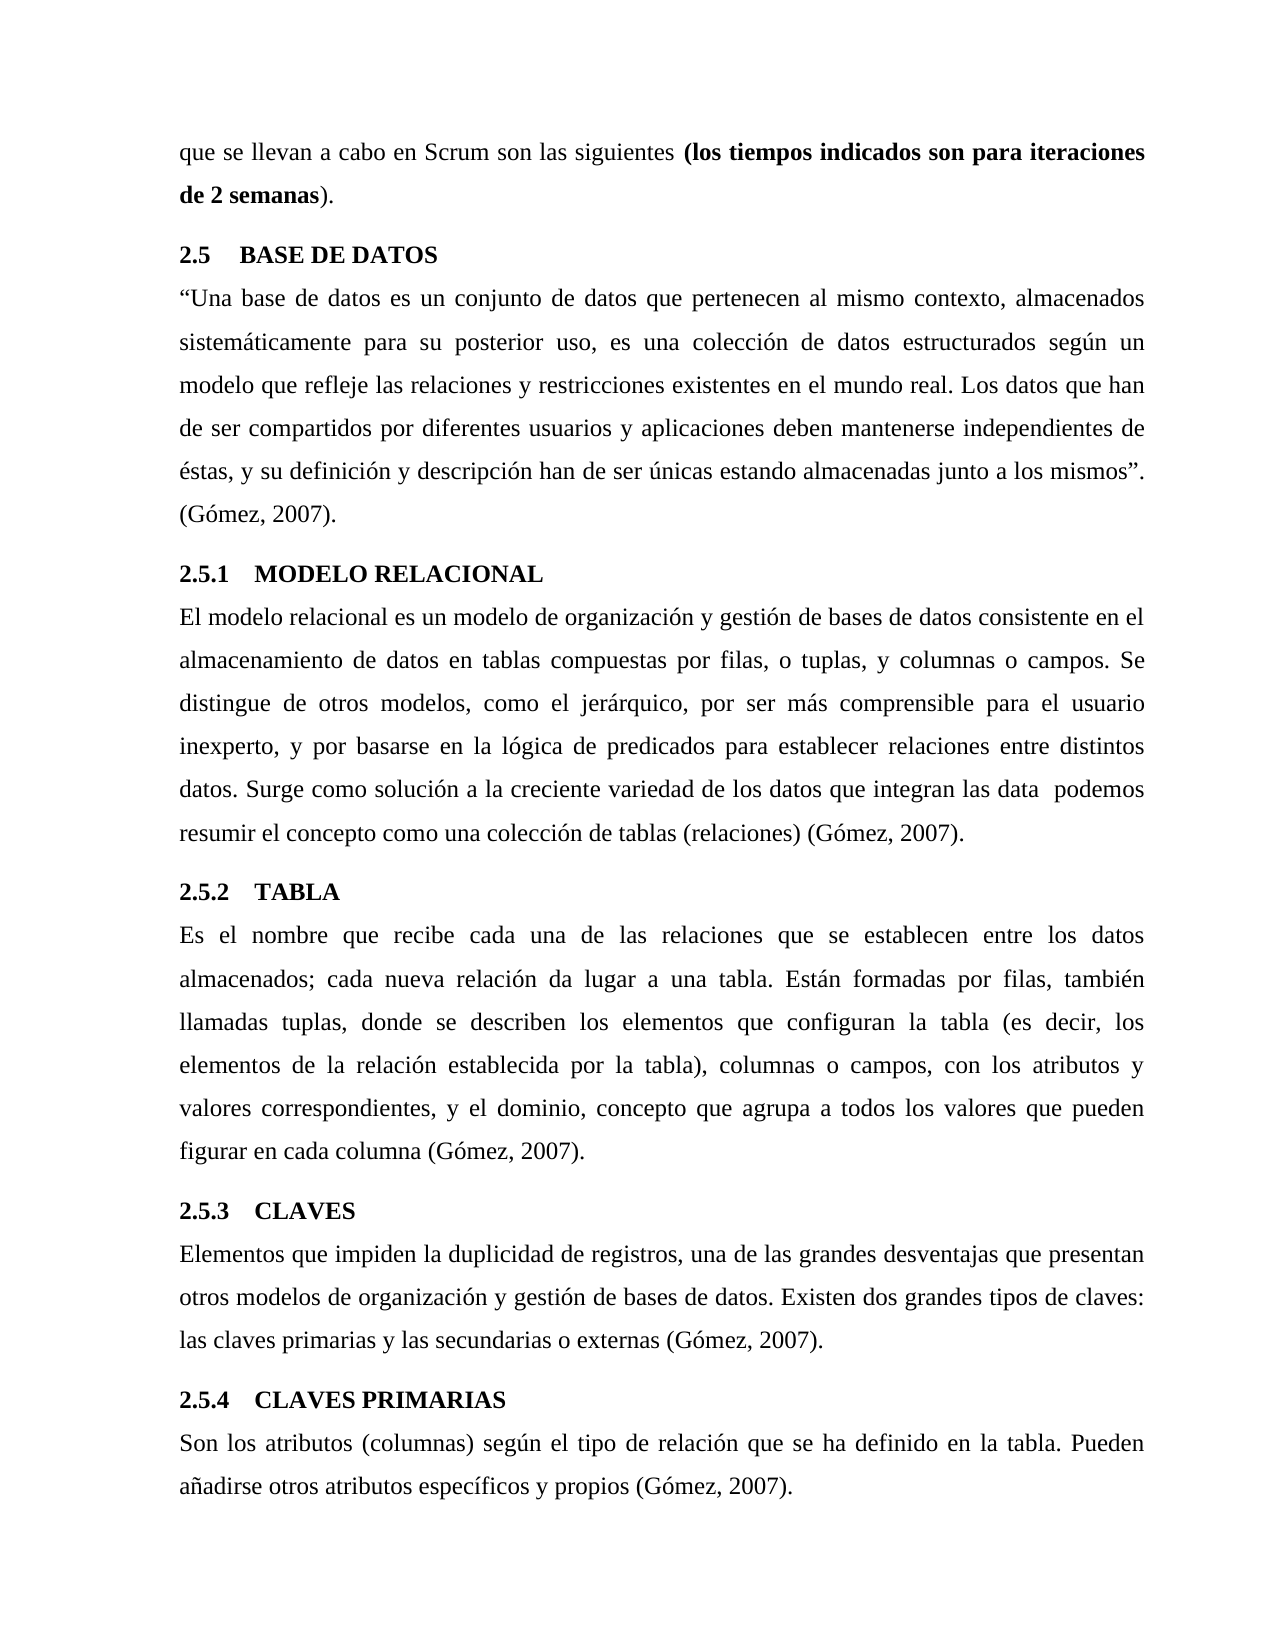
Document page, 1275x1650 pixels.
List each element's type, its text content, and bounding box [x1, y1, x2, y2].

text El modelo relacional es un modelo de organización y gestión de bases de datos consistente en el almacenamiento de datos en tablas compuestas por filas, o tuplas, y columnas o campos. Se distingue de otros modelos, como el jerárquico, por ser más comprensible para el usuario inexperto, y por basarse en la lógica de predicados para establecer relaciones entre distintos datos. Surge como solución a la creciente variedad de los datos que integran las data podemos resumir el concepto como una colección de tablas (relaciones) (Gómez, 2007). [179, 602, 1146, 846]
text Elementos que impiden la duplicidad de registros, una de las grandes desventajas que presentan otros modelos de organización y gestión de bases de datos. Existen dos grandes tipos de claves: las claves primarias y las secundarias o externas (Gómez, 2007). [179, 1239, 1146, 1354]
text Es el nombre que recibe cada una de las relaciones que se establecen entre los datos almacenados; cada nueva relación da lugar a una tabla. Están formadas por filas, también llamadas tuplas, donde se describen los elementos que configuran la tabla (es decir, los elementos de la relación establecida por la tabla), columnas o campos, con los atributos y valores correspondientes, y el dominio, concepto que agrupa a todos los valores que pueden figurar en cada columna (Gómez, 2007). [179, 921, 1146, 1165]
subtitle CLAVES PRIMARIAS [179, 1385, 1146, 1414]
subtitle MODELO RELACIONAL [179, 559, 1146, 588]
subtitle TABLA [179, 877, 1146, 906]
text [179, 137, 1146, 209]
subtitle BASE DE DATOS [179, 240, 1146, 269]
subtitle CLAVES [179, 1196, 1146, 1225]
text “Una base de datos es un conjunto de datos que pertenecen al mismo contexto, almacenados sistemáticamente para su posterior uso, es una colección de datos estructurados según un modelo que refleje las relaciones y restricciones existentes en el mundo real. Los datos que han de ser compartidos por diferentes usuarios y aplicaciones deben mantenerse independientes de éstas, y su definición y descripción han de ser únicas estando almacenadas junto a los mismos”. (Gómez, 2007). [179, 283, 1146, 528]
text Son los atributos (columnas) según el tipo de relación que se ha definido en la tabla. Pueden añadirse otros atributos específicos y propios (Gómez, 2007). [179, 1428, 1146, 1500]
